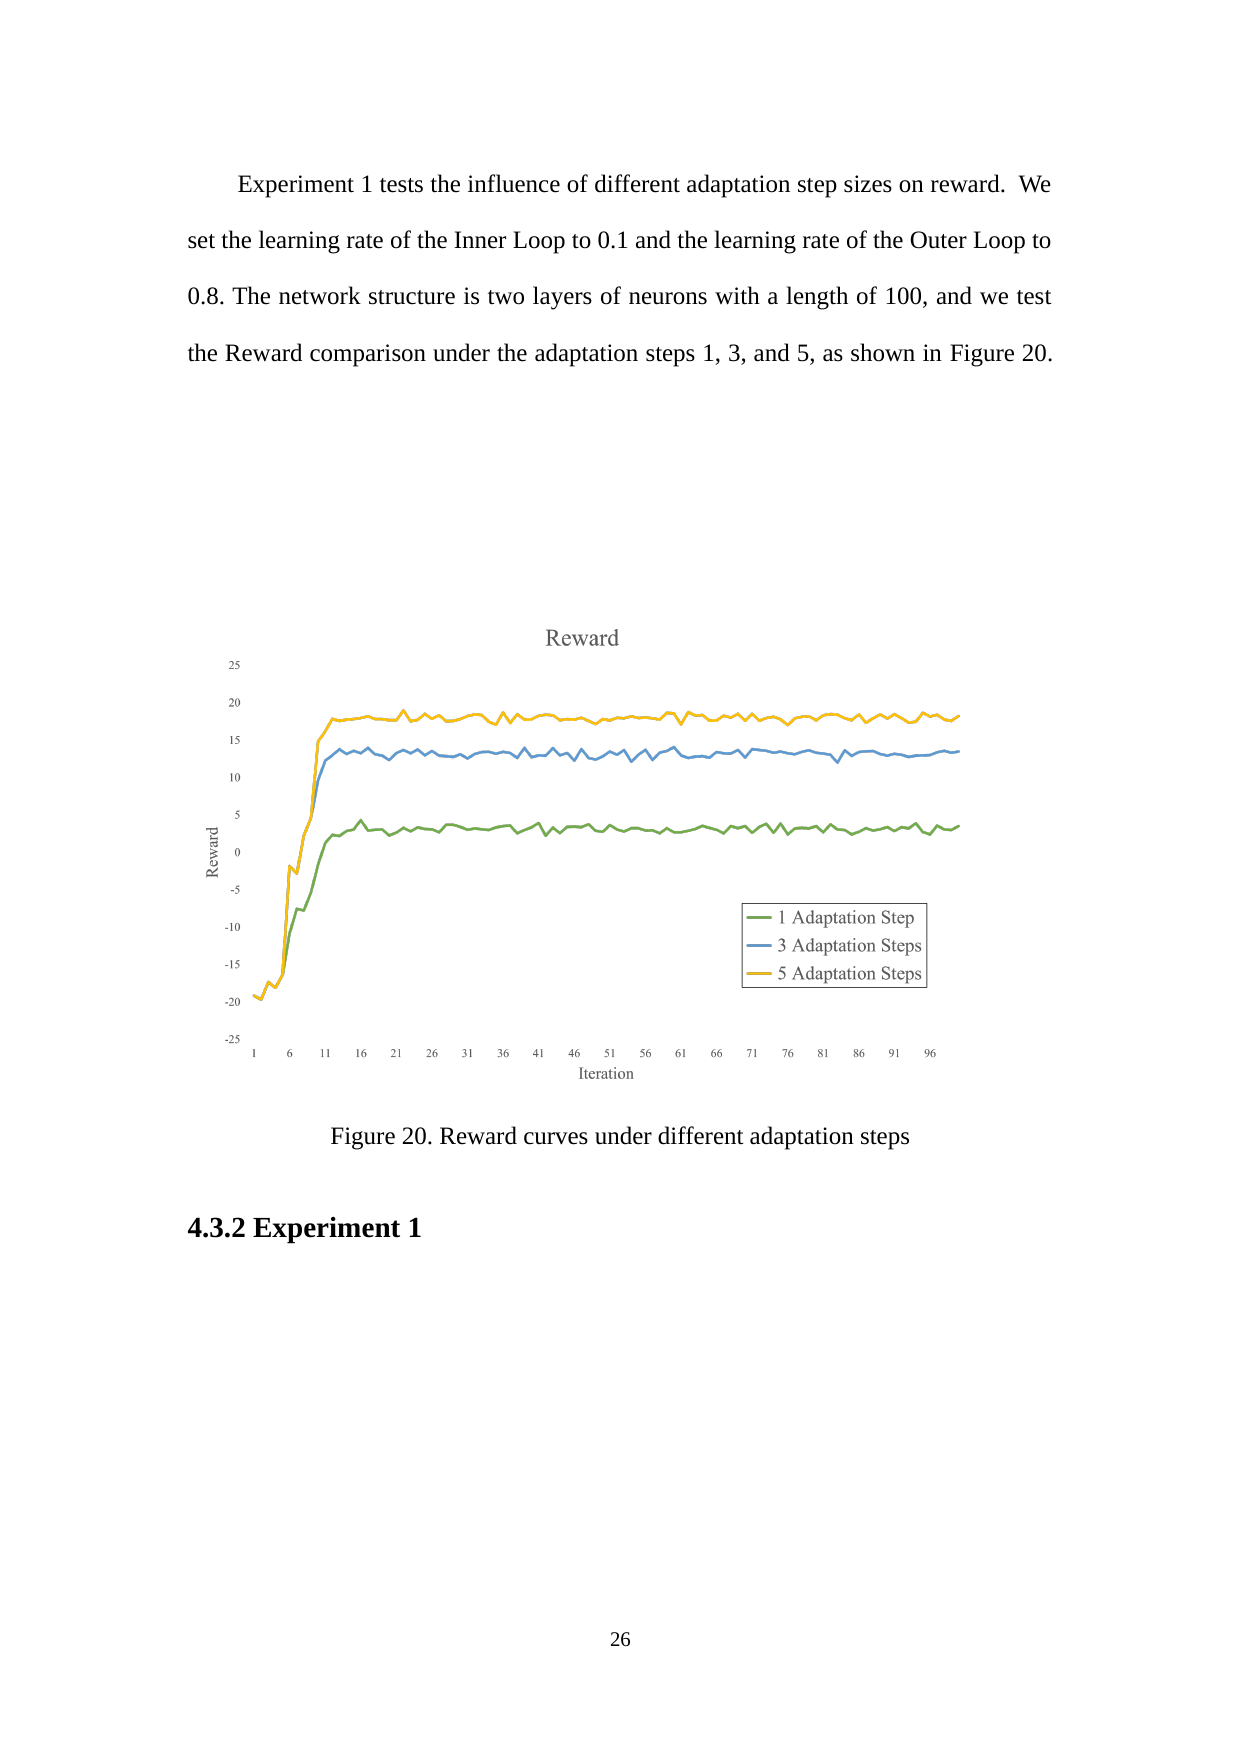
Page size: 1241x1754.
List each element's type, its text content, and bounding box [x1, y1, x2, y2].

picture [187, 614, 977, 1097]
text 4.3.2 Experiment 1 [187, 1208, 1053, 1246]
